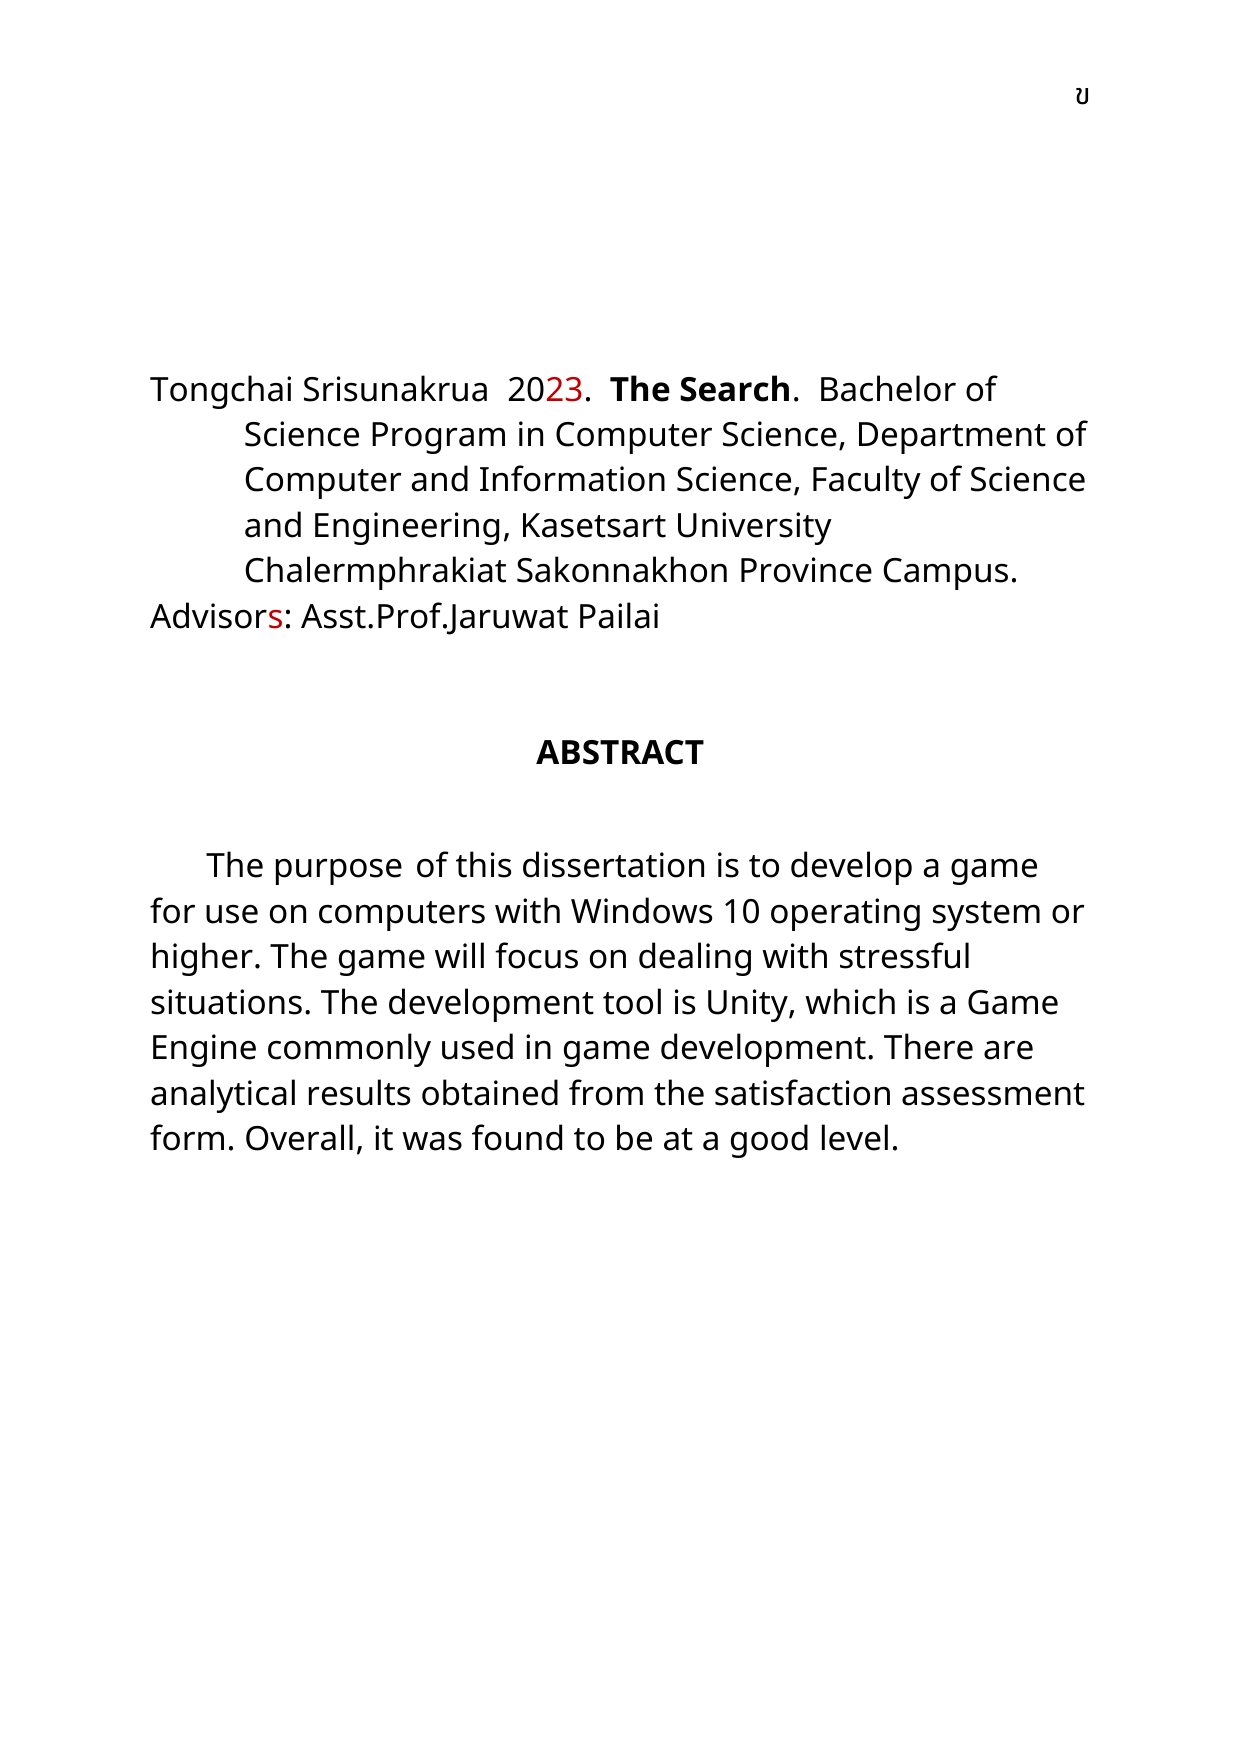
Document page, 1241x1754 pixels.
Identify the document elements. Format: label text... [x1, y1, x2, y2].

text The purpose of this dissertation is to develop a game for use on computers with Windows 10 operating system or higher. The game will focus on dealing with stressful situations. The development tool is Unity, which is a Game Engine commonly used in game development. There are analytical results obtained from the satisfaction assessment form. Overall, it was found to be at a good level. [150, 842, 1090, 1160]
text ABSTRACT [150, 729, 1090, 774]
text Advisors: Asst.Prof.Jaruwat Pailai [150, 592, 1090, 638]
text Tongchai Srisunakrua 2023. The Search. Bachelor of Science Program in Computer Science, Department of Computer and Information Science, Faculty of Science and Engineering, Kasetsart University Chalermphrakiat Sakonnakhon Province Campus. [150, 365, 1090, 592]
